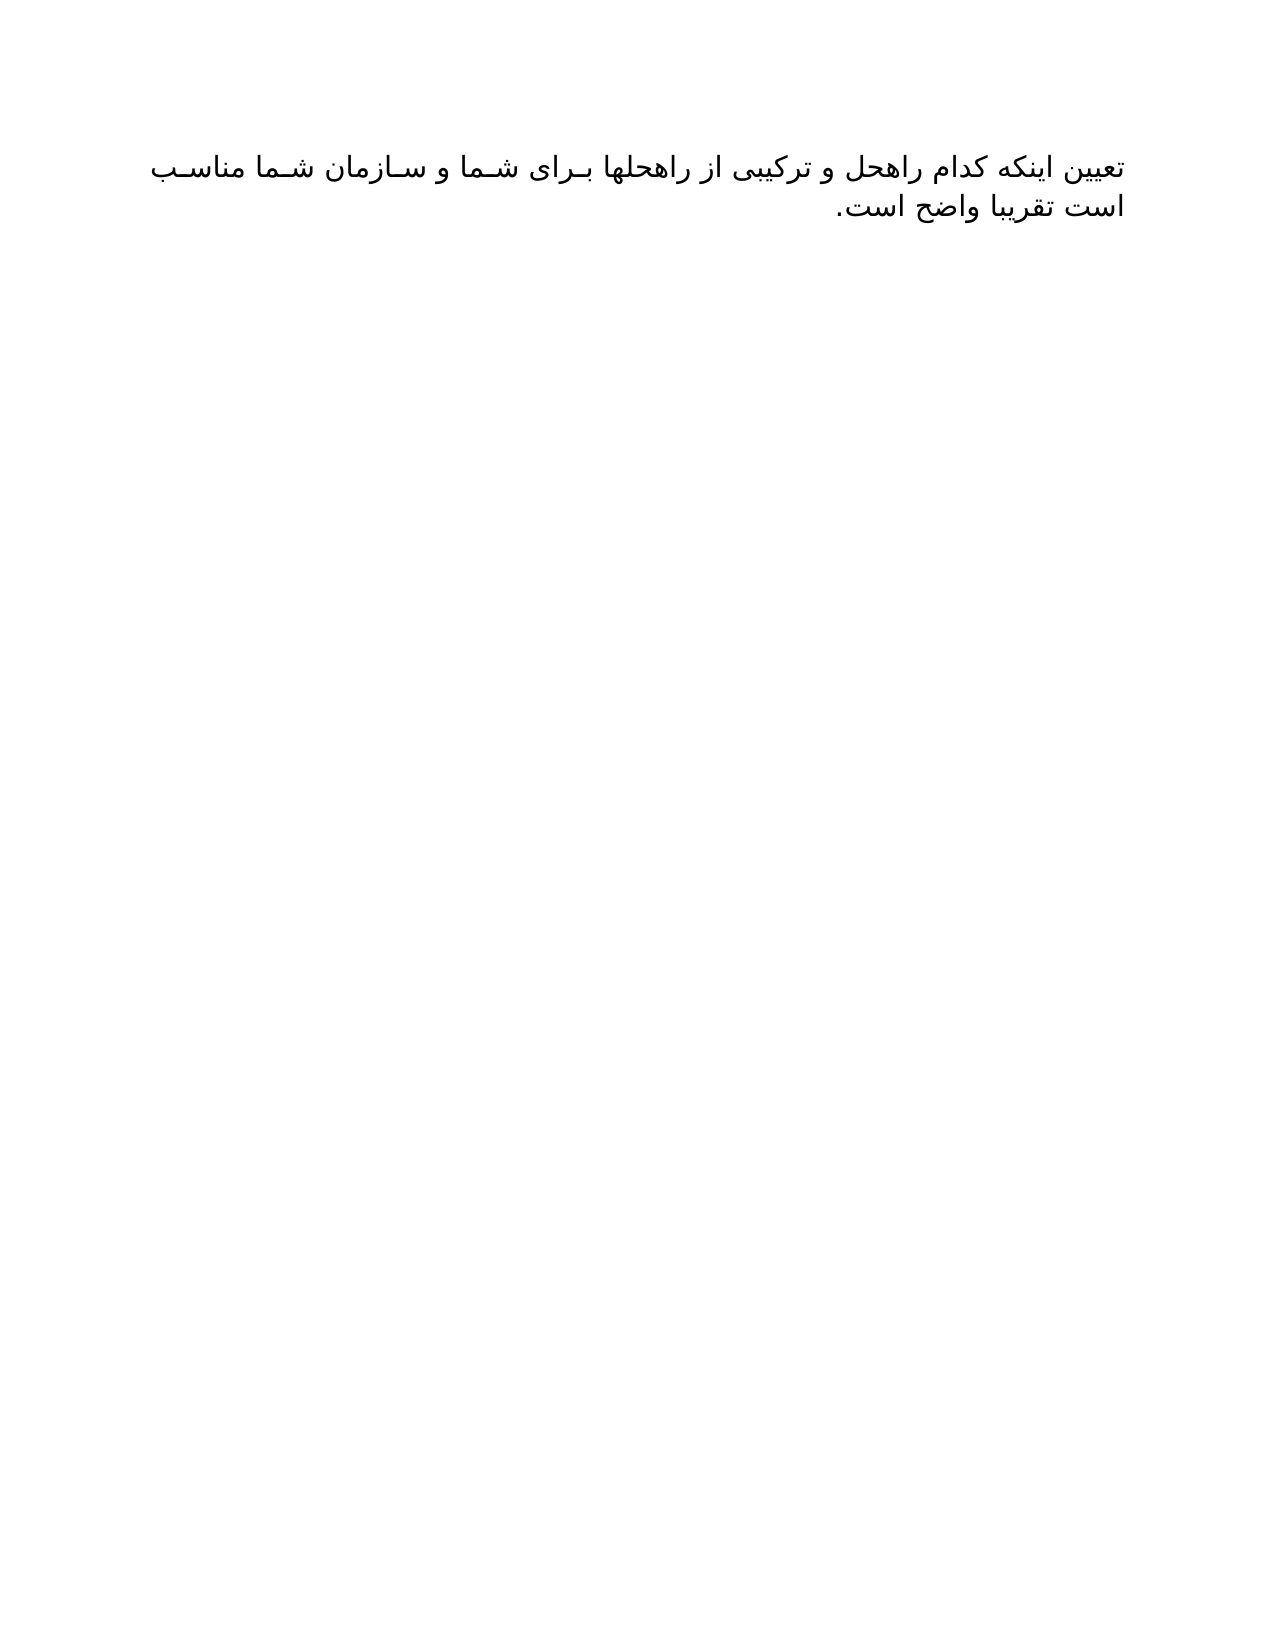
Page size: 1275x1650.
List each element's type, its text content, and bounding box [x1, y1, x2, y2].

text تعیین اینکه کدام راهحل و ترکیبی از راهحلها برای شما و سازمان شما مناسب است تقریبا واضح است. [150, 150, 1125, 223]
